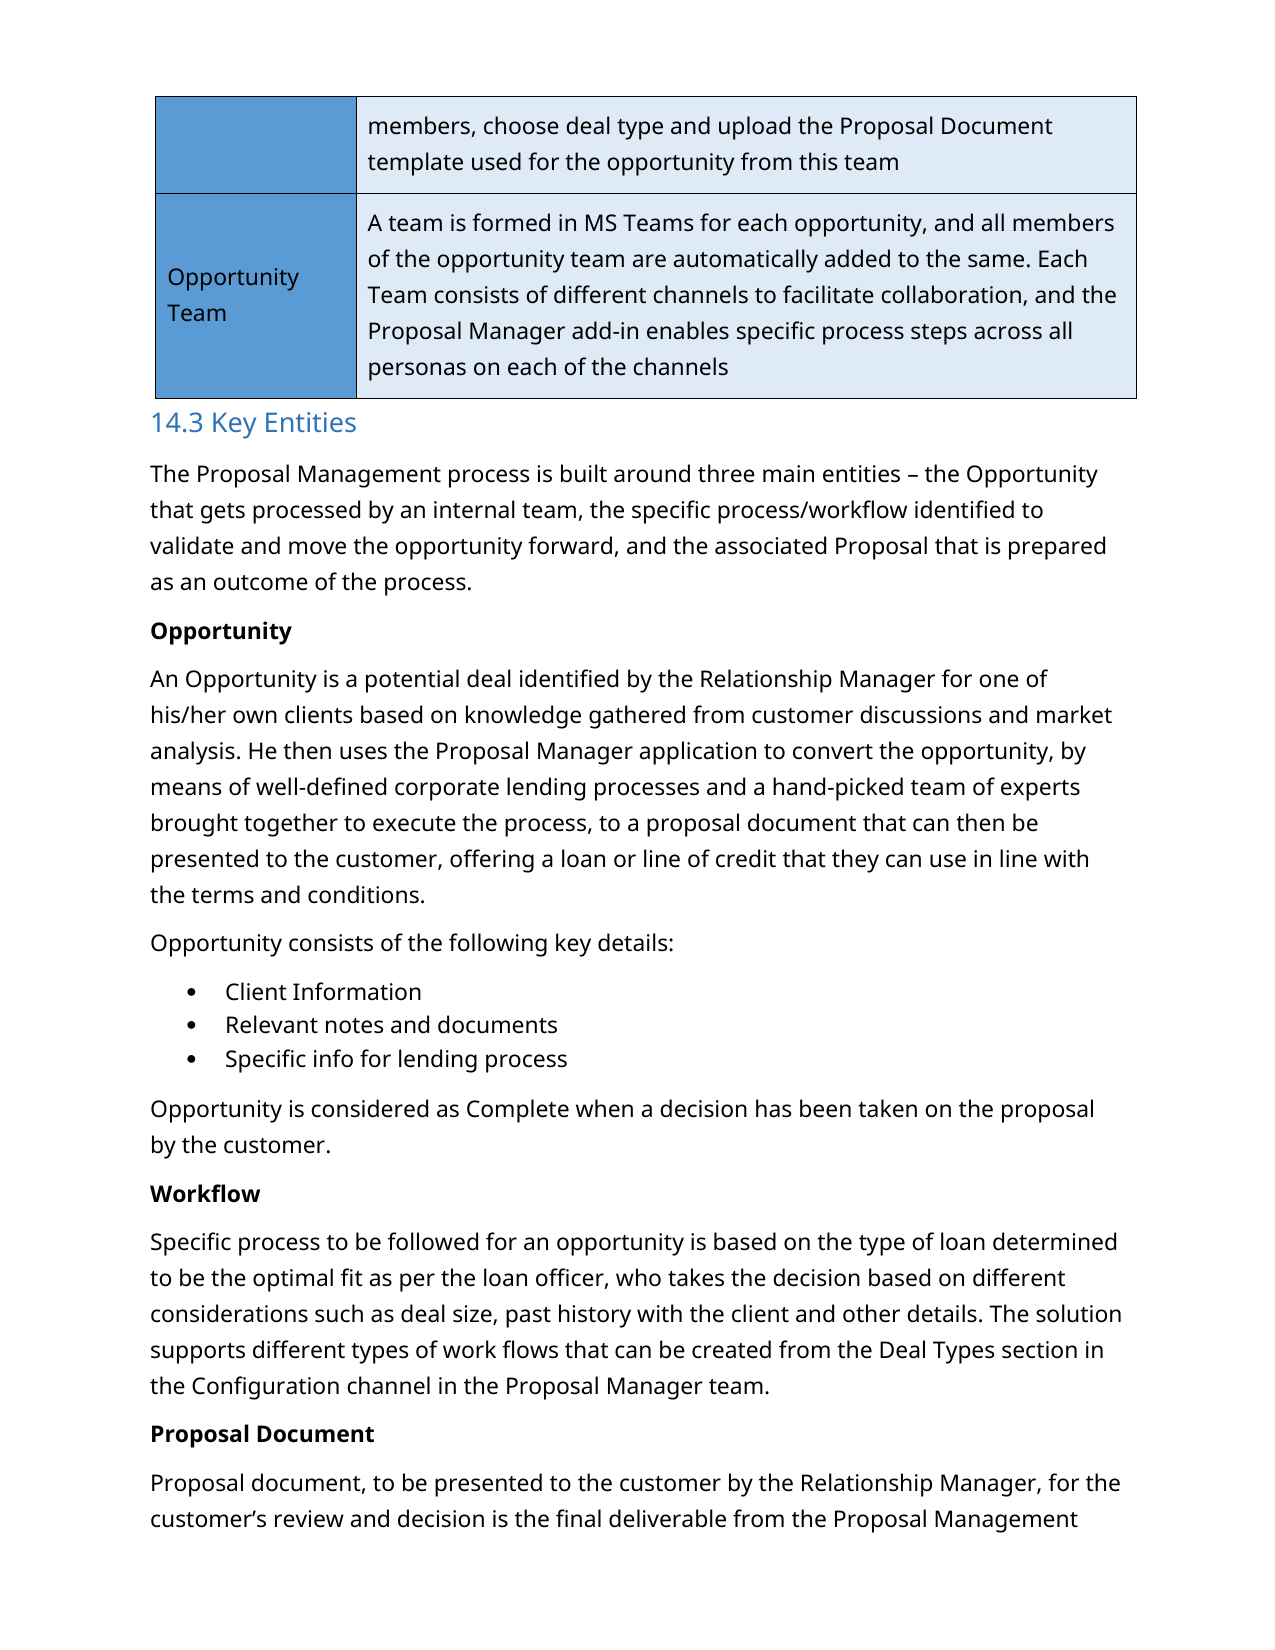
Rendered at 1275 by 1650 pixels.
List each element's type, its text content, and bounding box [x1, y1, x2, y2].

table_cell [357, 97, 1136, 193]
text Proposal Document [150, 1418, 1125, 1450]
subtitle 14.3 Key Entities [150, 403, 1125, 440]
table_cell Opportunity Team [156, 194, 356, 398]
list Client Information [187, 976, 1125, 1007]
text Specific process to be followed for an opportunity is based on the type of loan determined to be the optimal fit as per the loan officer, who takes the decision based on different considerations such as deal size, past history with the client and other details. The solution supports different types of work flows that can be created from the Deal Types section in the Configuration channel in the Proposal Manager team. [150, 1226, 1125, 1401]
text Opportunity consists of the following key details: [150, 927, 1125, 958]
table_cell A team is formed in MS Teams for each opportunity, and all members of the opportunity team are automatically added to the same. Each Team consists of different channels to facilitate collaboration, and the Proposal Manager add-in enables specific process steps across all personas on each of the channels [357, 194, 1136, 398]
list Relevant notes and documents [187, 1009, 1125, 1041]
text The Proposal Management process is built around three main entities – the Opportunity that gets processed by an internal team, the specific process/workflow identified to validate and move the opportunity forward, and the associated Proposal that is prepared as an outcome of the process. [150, 458, 1125, 597]
text Opportunity is considered as Complete when a decision has been taken on the proposal by the customer. [150, 1093, 1125, 1161]
text An Opportunity is a potential deal identified by the Relationship Manager for one of his/her own clients based on knowledge gathered from customer discussions and market analysis. He then uses the Proposal Manager application to convert the opportunity, by means of well-defined corporate lending processes and a hand-picked team of experts brought together to execute the process, to a proposal document that can then be presented to the customer, offering a loan or line of credit that they can use in line with the terms and conditions. [150, 663, 1125, 910]
text Opportunity [150, 614, 1125, 646]
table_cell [156, 97, 356, 193]
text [150, 1467, 1125, 1534]
list Specific info for lending process [187, 1043, 1125, 1074]
text Workflow [150, 1178, 1125, 1209]
